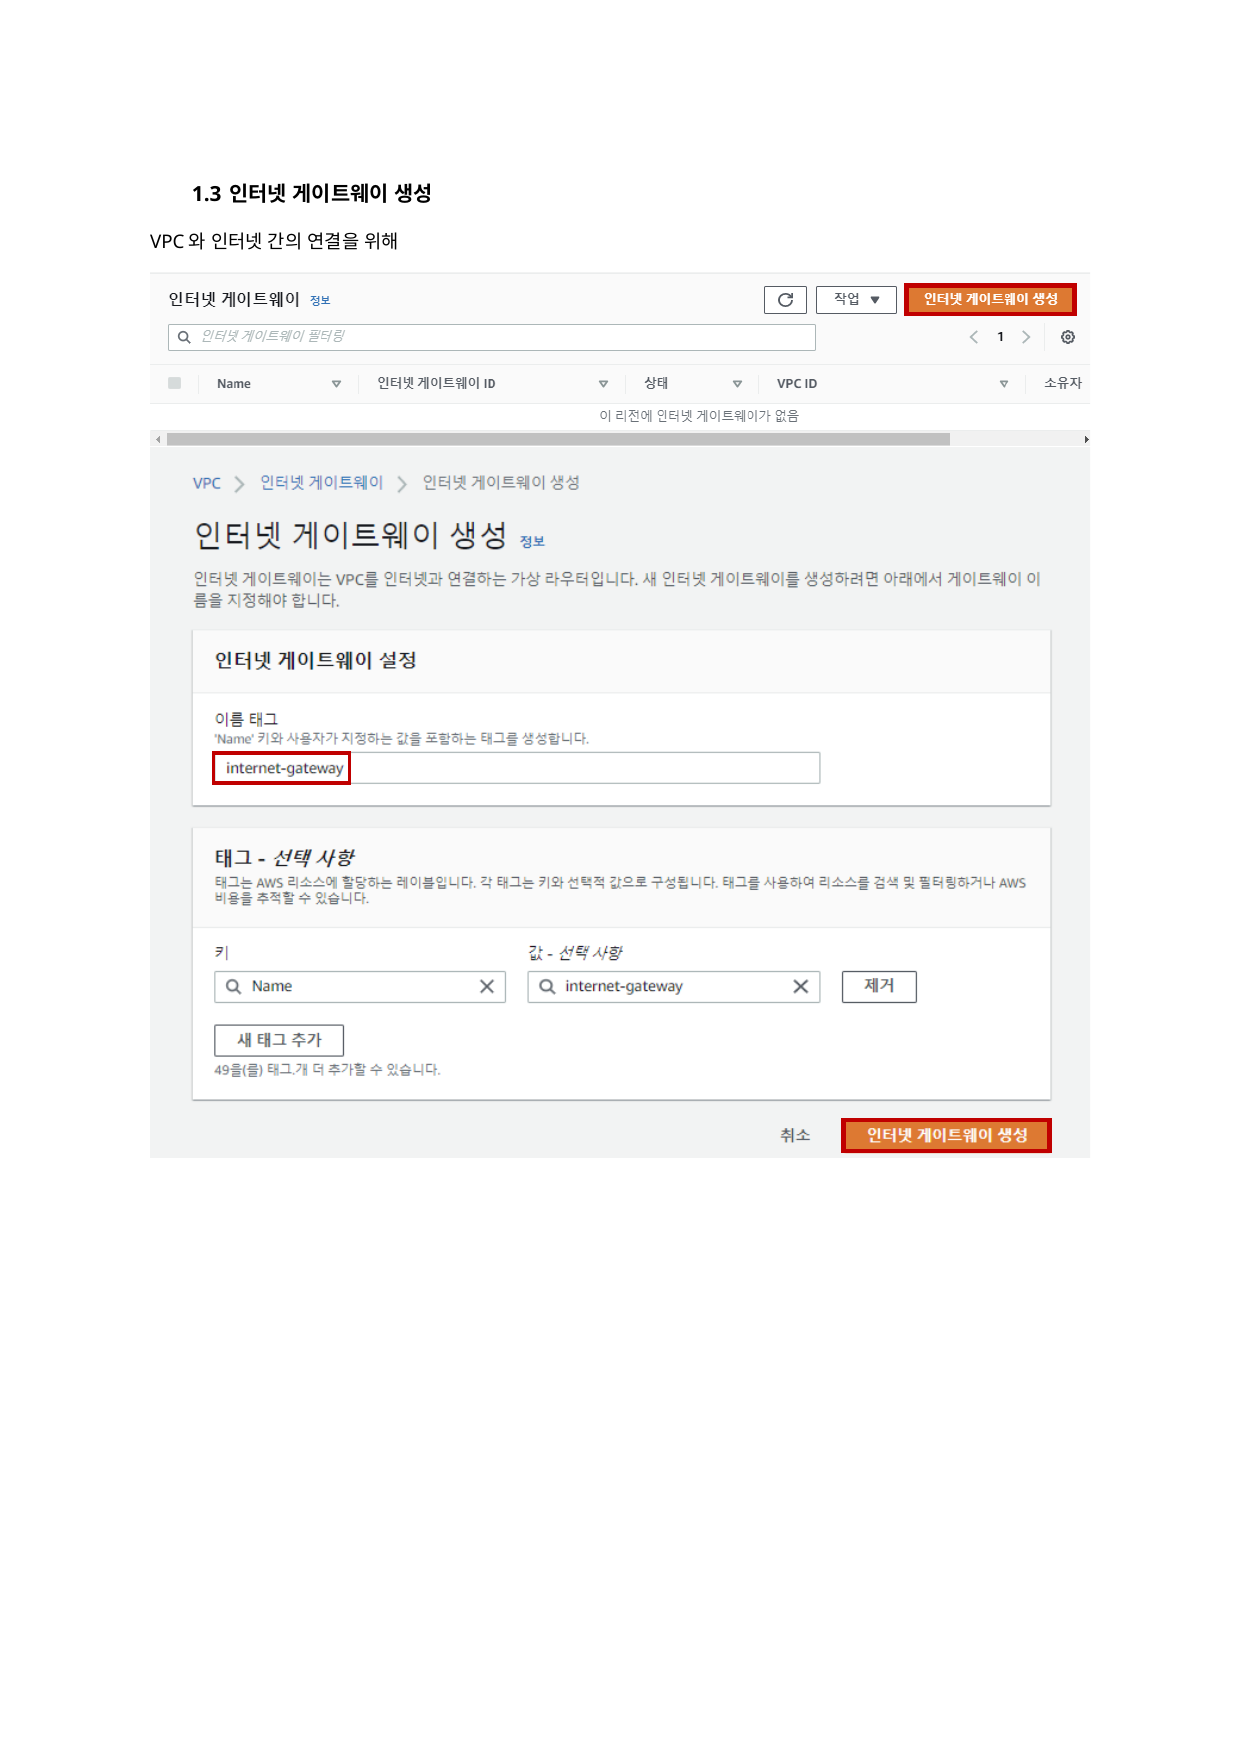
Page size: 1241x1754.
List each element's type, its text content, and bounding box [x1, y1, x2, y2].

picture [150, 272, 1091, 446]
picture [150, 447, 1091, 1158]
text VPC와 인터넷 간의 연결을 위해 [150, 227, 1090, 254]
subtitle 인터넷 게이트웨이 생성 [192, 177, 1090, 207]
